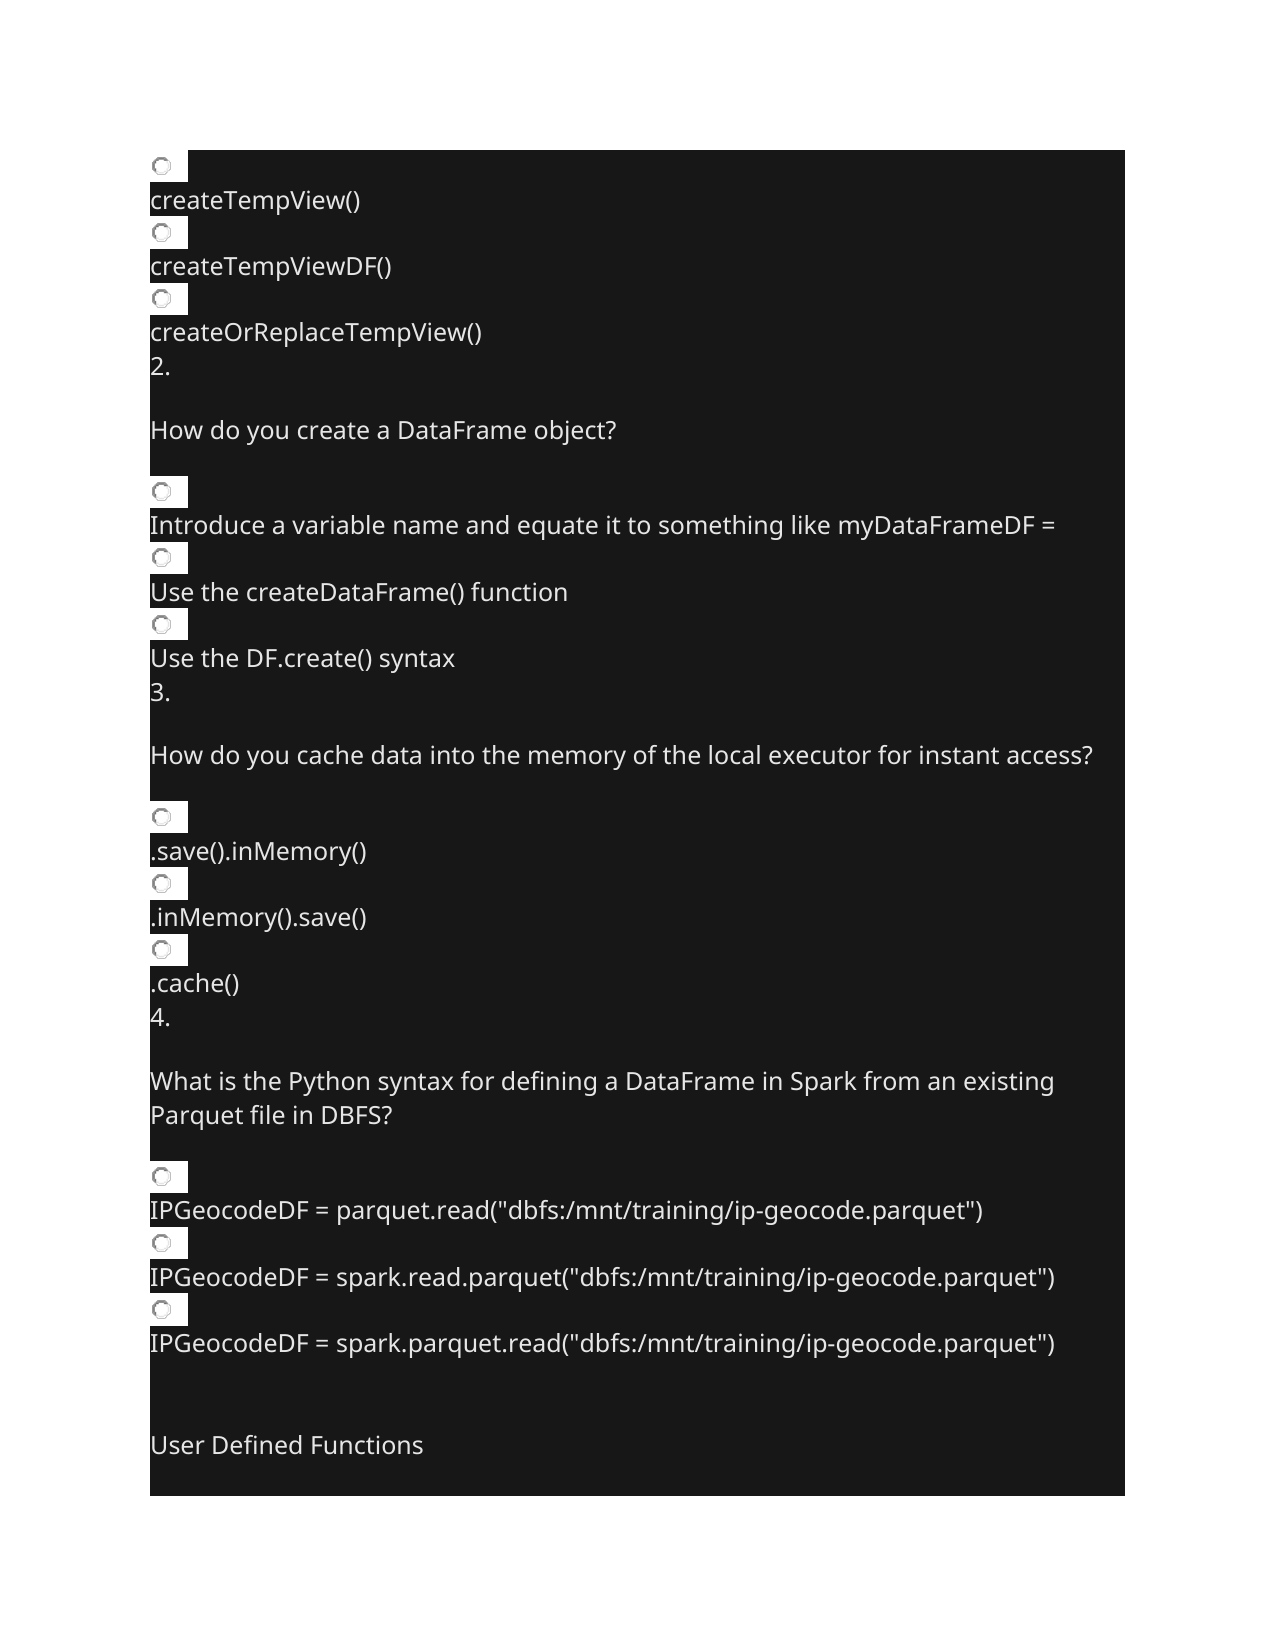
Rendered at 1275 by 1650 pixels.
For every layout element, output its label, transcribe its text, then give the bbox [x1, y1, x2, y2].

text createTempView() [150, 182, 1125, 216]
text IPGeocodeDF = parquet.read("dbfs:/mnt/training/ip-geocode.parquet") [150, 1193, 1125, 1227]
text How do you cache data into the memory of the local executor for instant access? [150, 738, 1125, 772]
text IPGeocodeDF = spark.read.parquet("dbfs:/mnt/training/ip-geocode.parquet") [150, 1259, 1125, 1293]
text .save().inMemory() [150, 833, 1125, 867]
text 4. [150, 1000, 1125, 1034]
text IPGeocodeDF = spark.parquet.read("dbfs:/mnt/training/ip-geocode.parquet") [150, 1326, 1125, 1360]
text createTempViewDF() [150, 249, 1125, 283]
text User Defined Functions [150, 1428, 1125, 1462]
text createOrReplaceTempView() [150, 315, 1125, 349]
text Use the createDataFrame() function [150, 574, 1125, 608]
text 2. [150, 349, 1125, 383]
text 3. [150, 674, 1125, 709]
text Use the DF.create() syntax [150, 641, 1125, 674]
text .inMemory().save() [150, 900, 1125, 934]
text .cache() [150, 966, 1125, 1000]
text Introduce a variable name and equate it to something like myDataFrameDF = [150, 508, 1125, 542]
text How do you create a DataFrame object? [150, 412, 1125, 446]
text What is the Python syntax for defining a DataFrame in Spark from an existing Parquet file in DBFS? [150, 1063, 1125, 1131]
